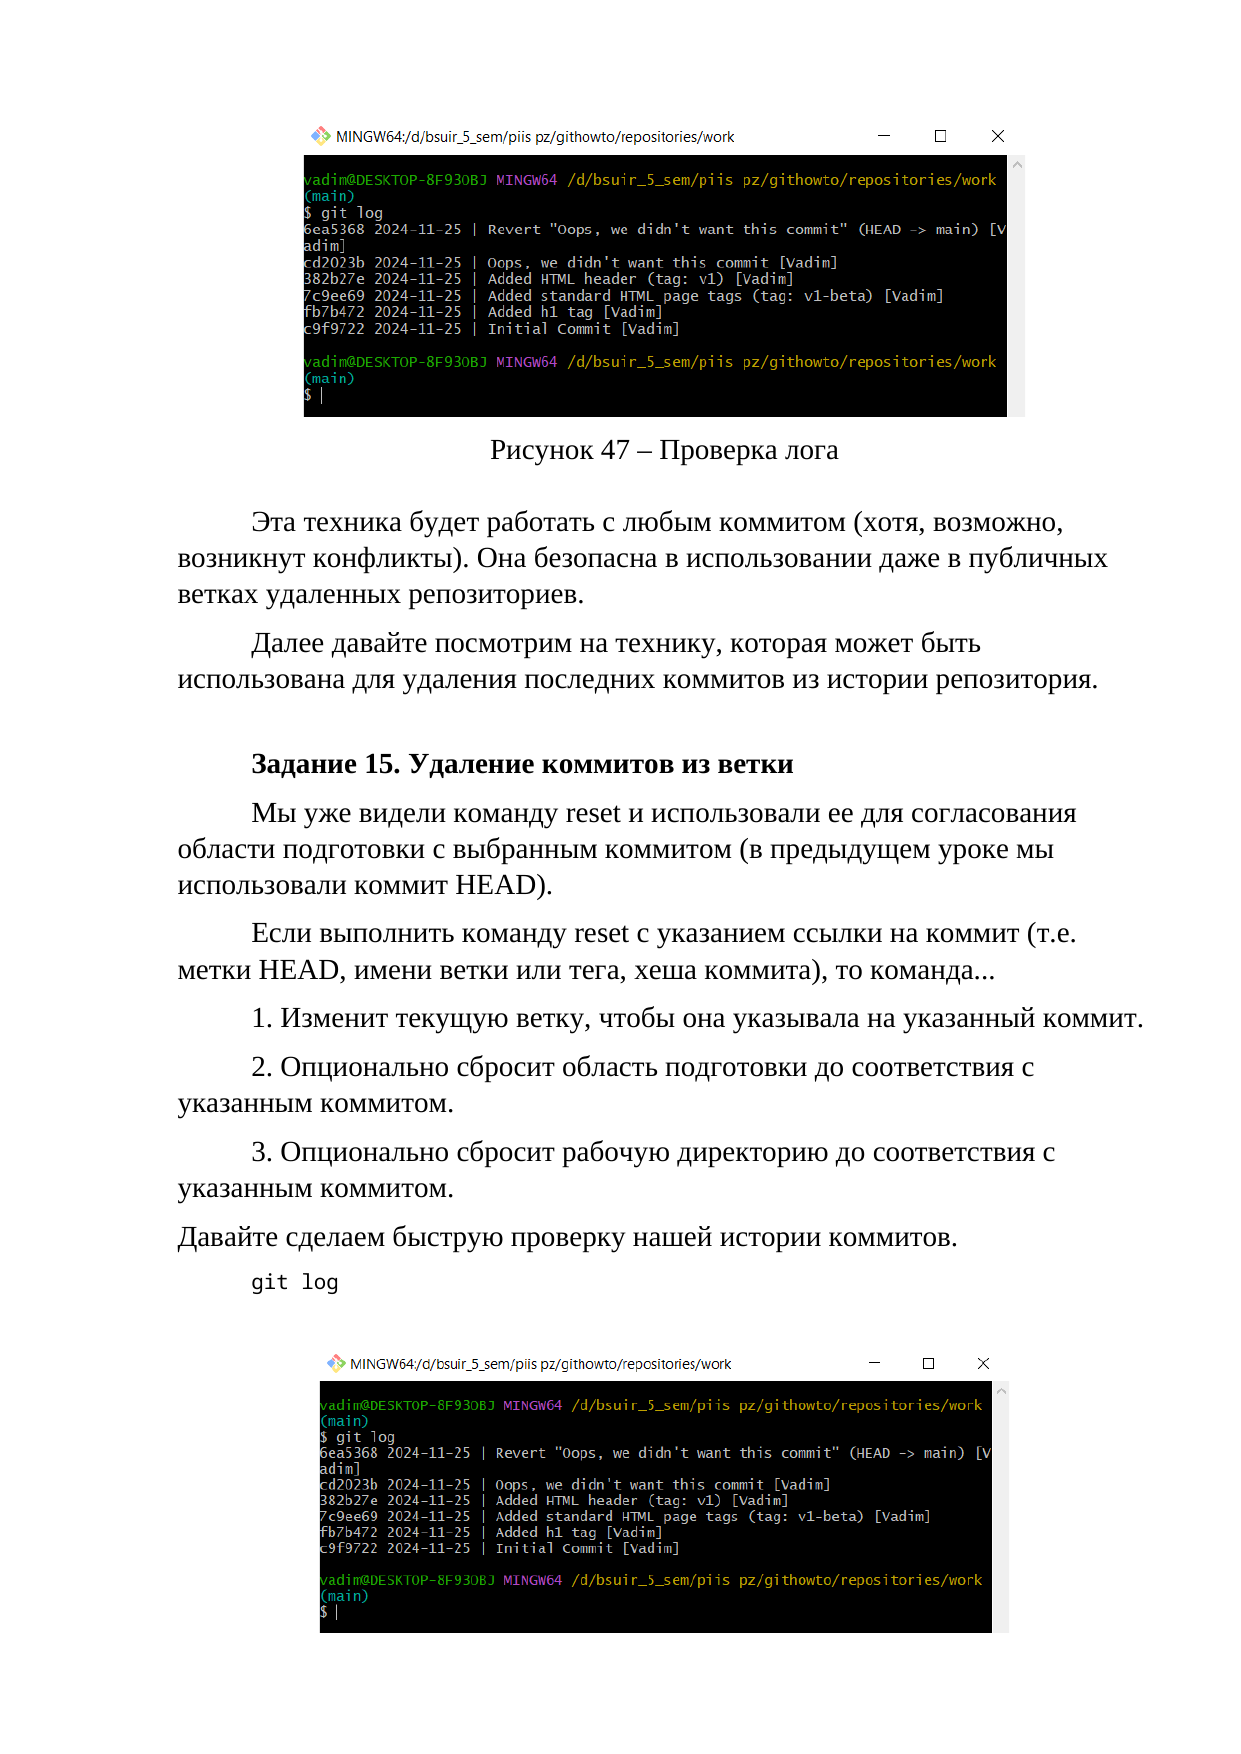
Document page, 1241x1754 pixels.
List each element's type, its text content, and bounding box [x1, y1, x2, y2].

text Задание 15. Удаление коммитов из ветки [177, 746, 1152, 779]
text Если выполнить команду reset с указанием ссылки на коммит (т.е. метки HEAD, имени ветки или тега, хеша коммита), то команда... [177, 916, 1152, 985]
text Рисунок 47 – Проверка лога [177, 432, 1152, 465]
text Давайте сделаем быструю проверку нашей истории коммитов. [177, 1219, 1152, 1252]
text 2. Опционально сбросит область подготовки до соответствия с указанным коммитом. [177, 1049, 1152, 1119]
text Далее давайте посмотрим на технику, которая может быть использована для удаления последних коммитов из истории репозитория. [177, 625, 1152, 695]
picture [303, 118, 1025, 417]
text 3. Опционально сбросит рабочую директорию до соответствия с указанным коммитом. [177, 1134, 1152, 1203]
text Мы уже видели команду reset и использовали ее для согласования области подготовки с выбранным коммитом (в предыдущем уроке мы использовали коммит HEAD). [177, 795, 1152, 901]
text Эта техника будет работать с любым коммитом (хотя, возможно, возникнут конфликты). Она безопасна в использовании даже в публичных ветках удаленных репозиториев. [177, 504, 1152, 610]
text 1. Изменит текущую ветку, чтобы она указывала на указанный коммит. [177, 1000, 1152, 1034]
text git log [177, 1267, 1152, 1296]
picture [319, 1346, 1010, 1633]
